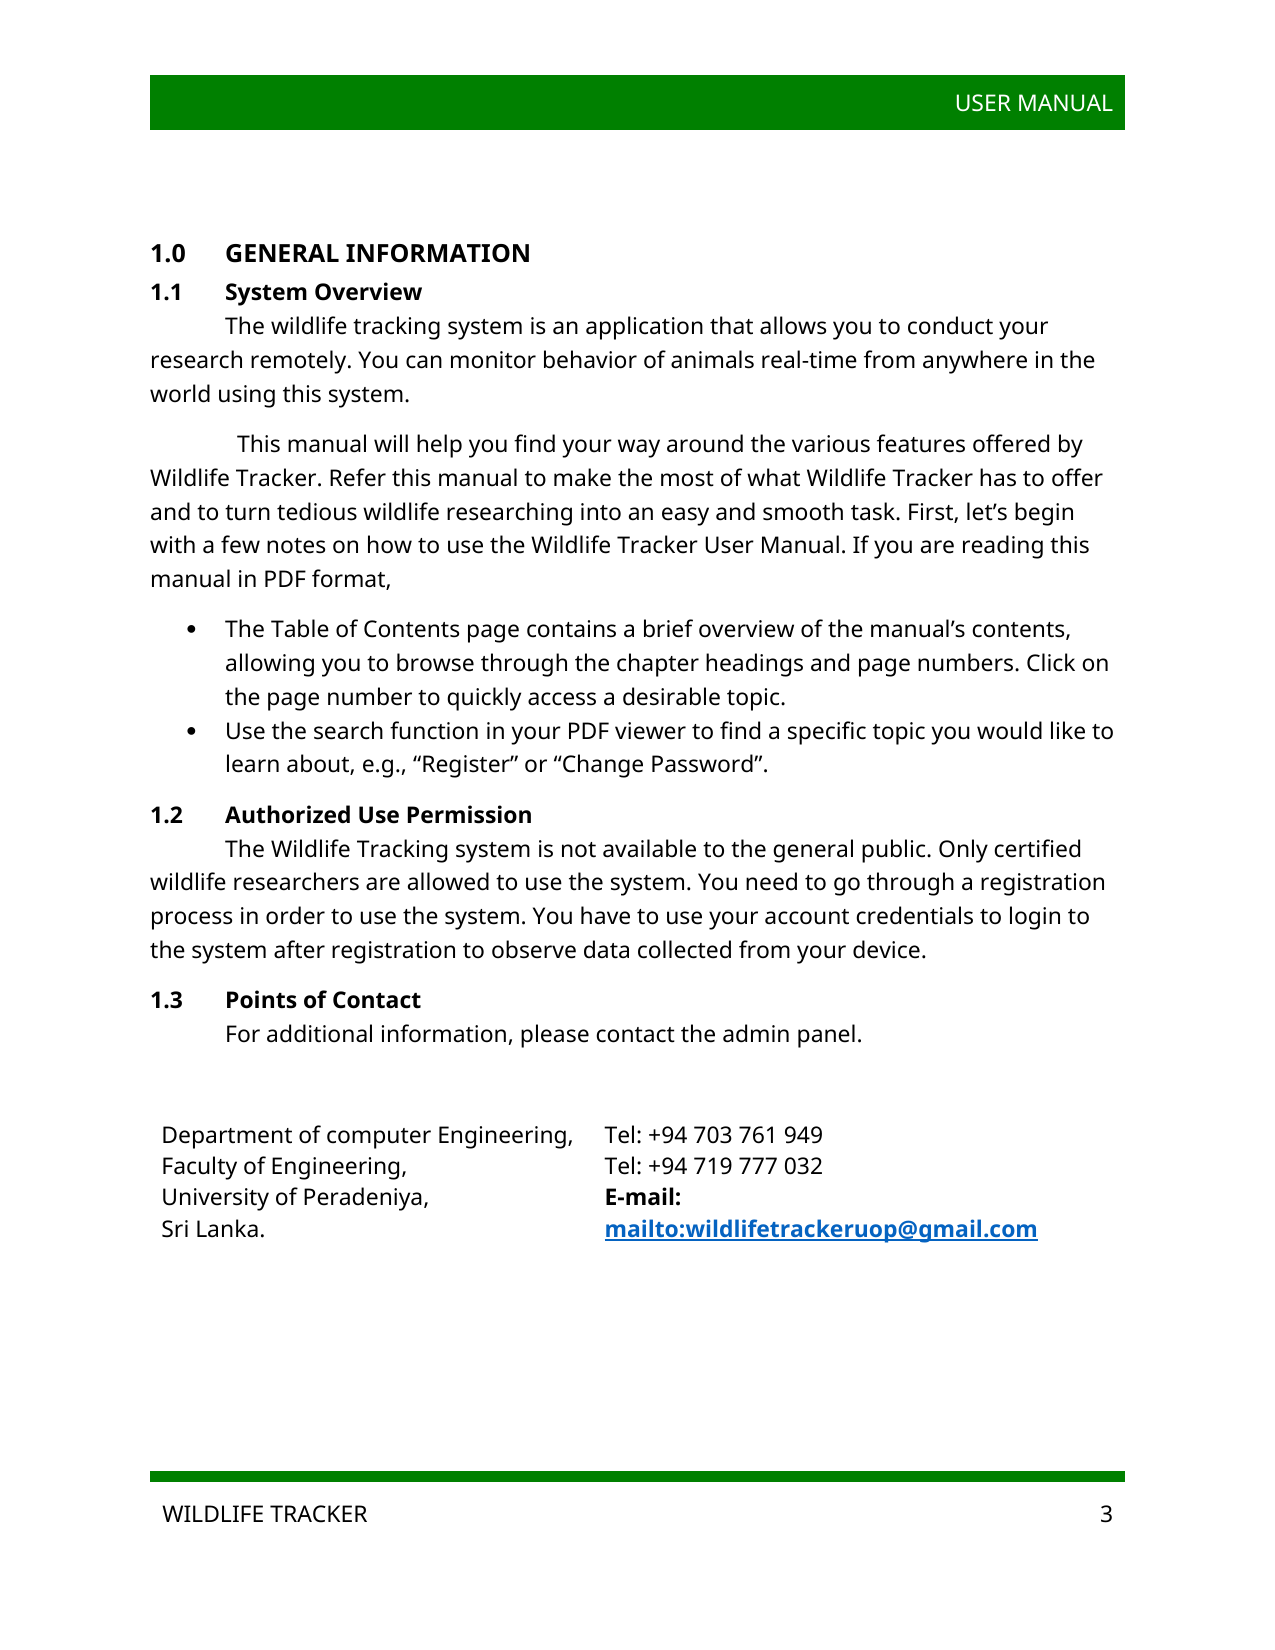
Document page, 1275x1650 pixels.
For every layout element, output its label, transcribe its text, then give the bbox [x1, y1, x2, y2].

text This manual will help you find your way around the various features offered by Wildlife Tracker. Refer this manual to make the most of what Wildlife Tracker has to offer and to turn tedious wildlife researching into an easy and smooth task. First, let’s begin with a few notes on how to use the Wildlife Tracker User Manual. If you are reading this manual in PDF format, [150, 428, 1125, 594]
list Use the search function in your PDF viewer to find a specific topic you would like to learn about, e.g., “Register” or “Change Password”. [187, 715, 1125, 780]
text For additional information, please contact the admin panel. [150, 1018, 1125, 1049]
subtitle 1.2 Authorized Use Permission [150, 799, 1125, 830]
subtitle 1.3 Points of Contact [150, 984, 1125, 1016]
text The wildlife tracking system is an application that allows you to conduct your research remotely. You can monitor behavior of animals real-time from anywhere in the world using this system. [150, 310, 1125, 409]
table_header Department of computer Engineering, Faculty of Engineering, University of Peradeniya, Sri Lanka. [150, 1119, 593, 1244]
subtitle 1.0 GENERAL INFORMATION [150, 235, 1125, 269]
subtitle 1.1 System Overview [150, 276, 1125, 308]
text The Wildlife Tracking system is not available to the general public. Only certified wildlife researchers are allowed to use the system. You need to go through a registration process in order to use the system. You have to use your account credentials to login to the system after registration to observe data collected from your device. [150, 833, 1125, 965]
table_header Tel: +94 703 761 949 Tel: +94 719 777 032 E-mail: mailto:wildlifetrackeruop@gmail.com [593, 1119, 1124, 1244]
list The Table of Contents page contains a brief overview of the manual’s contents, allowing you to browse through the chapter headings and page numbers. Click on the page number to quickly access a desirable topic. [187, 613, 1125, 712]
